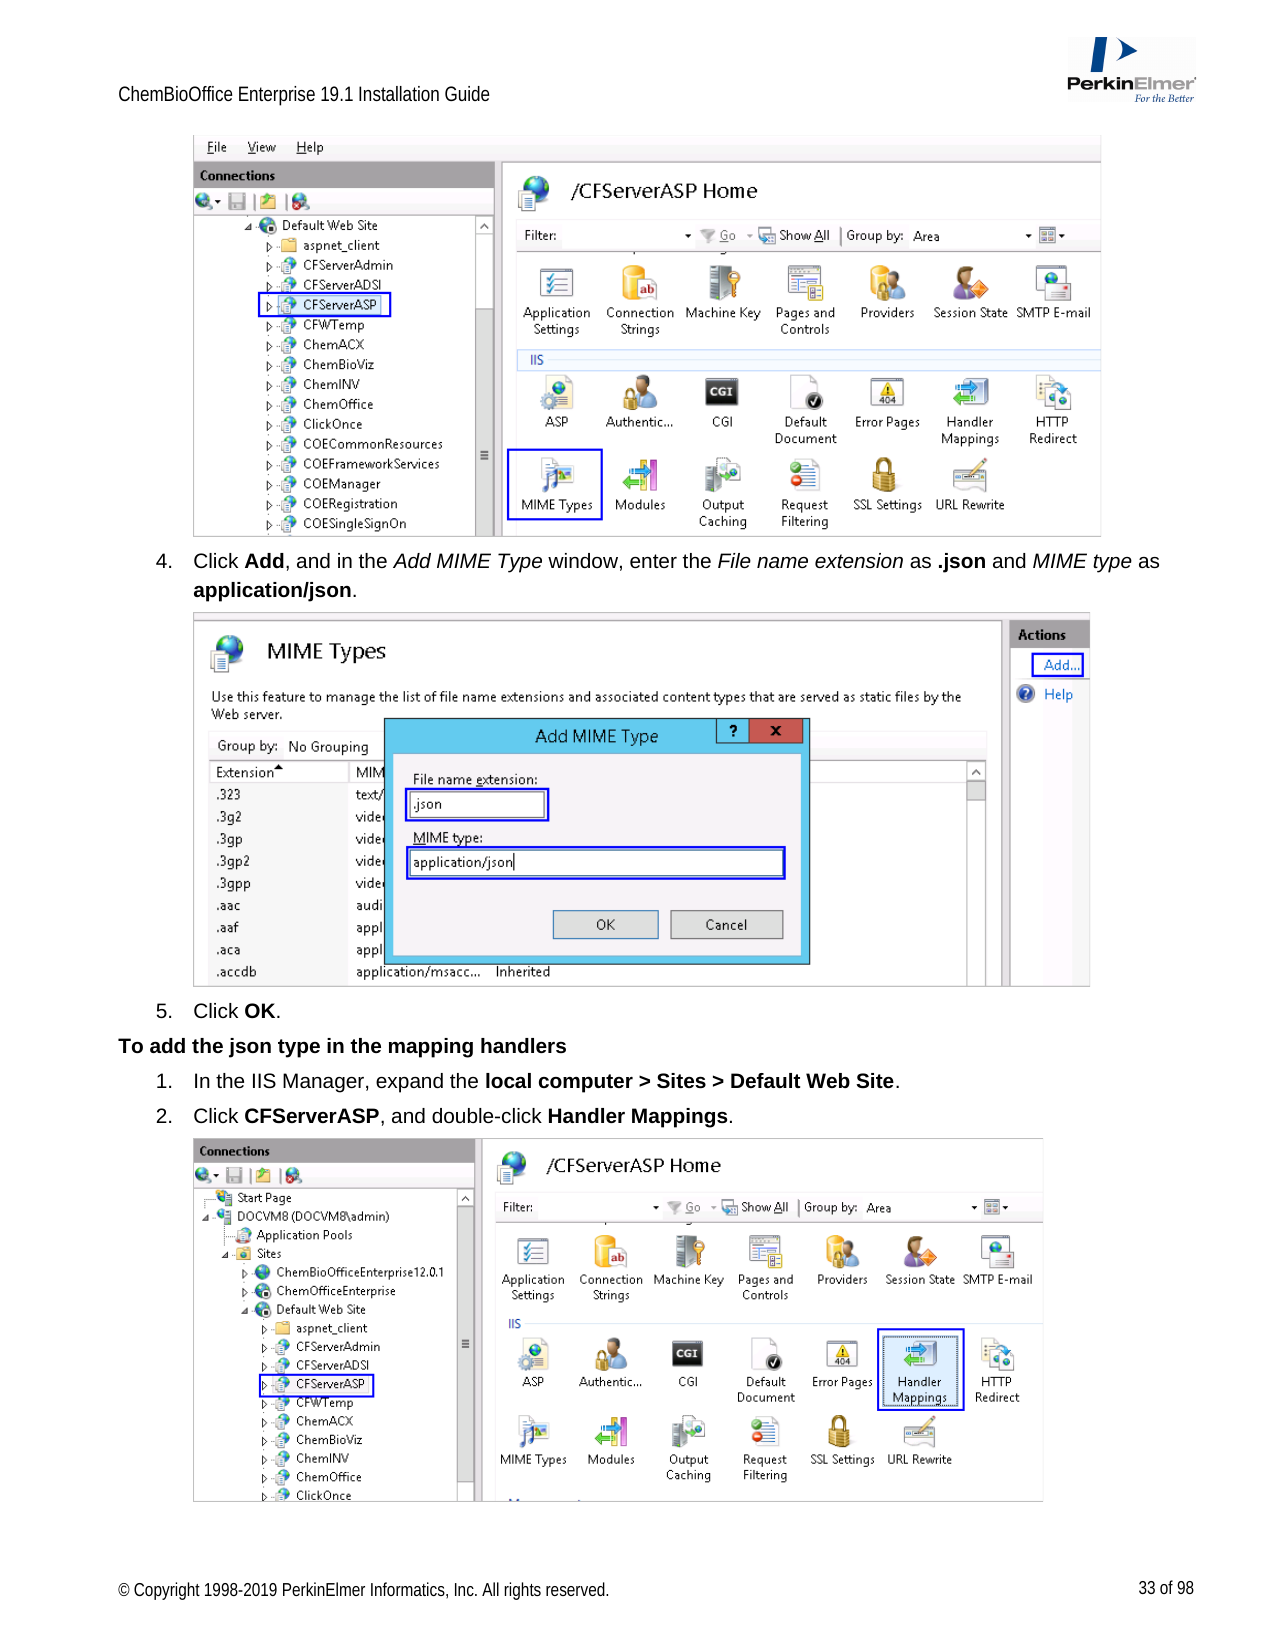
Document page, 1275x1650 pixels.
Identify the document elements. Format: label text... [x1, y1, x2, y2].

list In the IIS Manager, expand the local computer > Sites > Default Web Site. [156, 1069, 1204, 1093]
list Click OK. [156, 999, 1204, 1023]
list Click CFServerASP, and double-click Handler Mappings. [156, 1104, 1204, 1128]
picture [193, 135, 1102, 537]
text To add the json type in the mapping handlers [118, 1034, 1204, 1058]
picture [193, 612, 1091, 987]
picture [1067, 37, 1197, 102]
list Click Add, and in the Add MIME Type window, enter the File name extension as .json and MIME type as application/json. [156, 549, 1204, 601]
picture [193, 1138, 1044, 1502]
